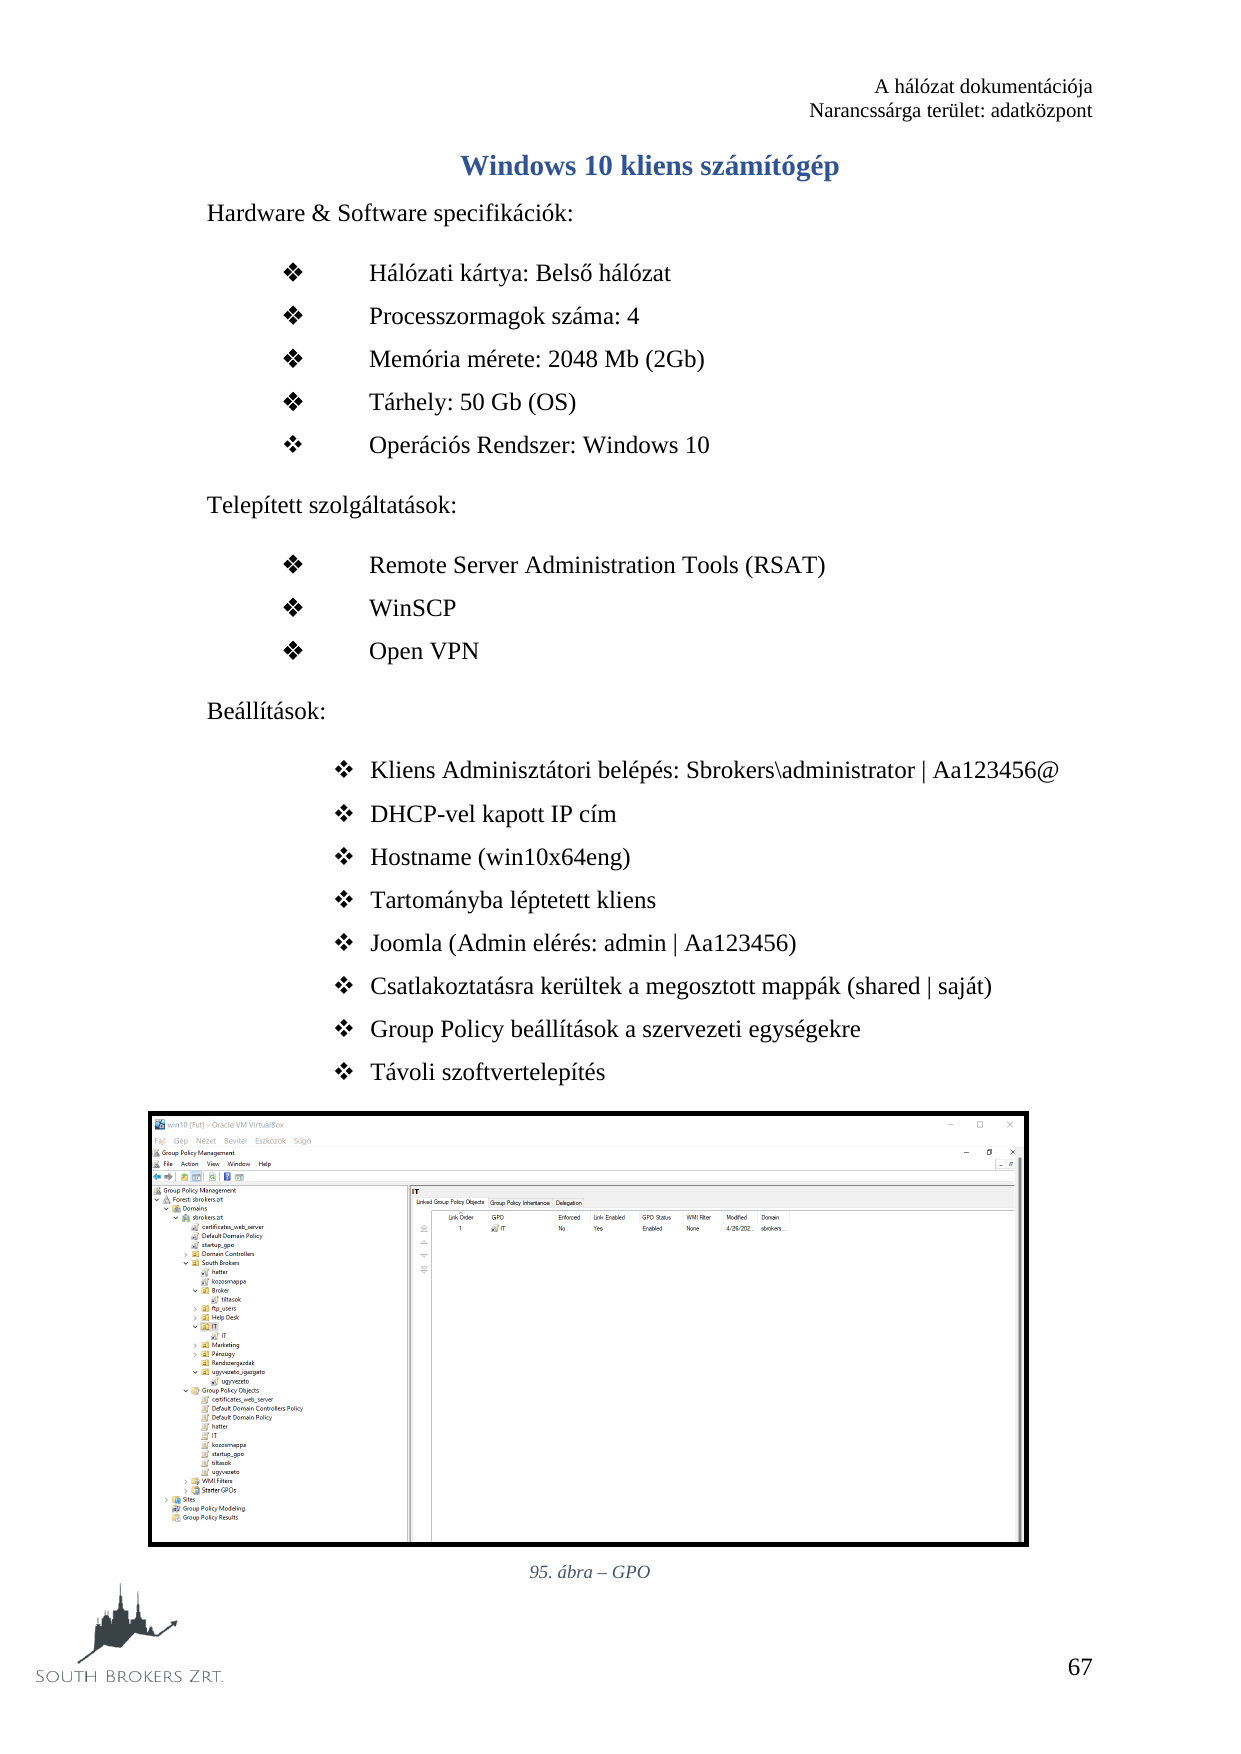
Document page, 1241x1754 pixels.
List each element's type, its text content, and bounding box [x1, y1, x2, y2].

list Remote Server Administration Tools (RSAT) [223, 550, 1093, 578]
list Hostname (win10x64eng) [333, 842, 1093, 871]
text Hardware & Software specifikációk: [148, 198, 1093, 227]
list Processzormagok száma: 4 [223, 301, 1093, 329]
list Tárhely: 50 Gb (OS) [223, 387, 1093, 416]
list Operációs Rendszer: Windows 10 [223, 430, 1093, 459]
list Kliens Adminisztátori belépés: Sbrokers\administrator | Aa123456@ [333, 756, 1093, 784]
list Távoli szoftvertelepítés [333, 1057, 1093, 1086]
text Telepített szolgáltatások: [148, 490, 1093, 519]
list Open VPN [223, 636, 1093, 665]
picture [0, 1531, 255, 1754]
list Tartományba léptetett kliens [333, 885, 1093, 914]
text Beállítások: [148, 696, 1093, 724]
list Group Policy beállítások a szervezeti egységekre [333, 1014, 1093, 1043]
list Memória mérete: 2048 Mb (2Gb) [223, 344, 1093, 373]
list DHCP-vel kapott IP cím [333, 799, 1093, 827]
list Csatlakoztatásra kerültek a megosztott mappák (shared | saját) [333, 971, 1093, 1000]
list Joomla (Admin elérés: admin | Aa123456) [333, 928, 1093, 957]
list Hálózati kártya: Belső hálózat [223, 258, 1093, 286]
picture [152, 1116, 1024, 1542]
subtitle Windows 10 kliens számítógép [148, 148, 1093, 181]
list WinSCP [223, 593, 1093, 622]
